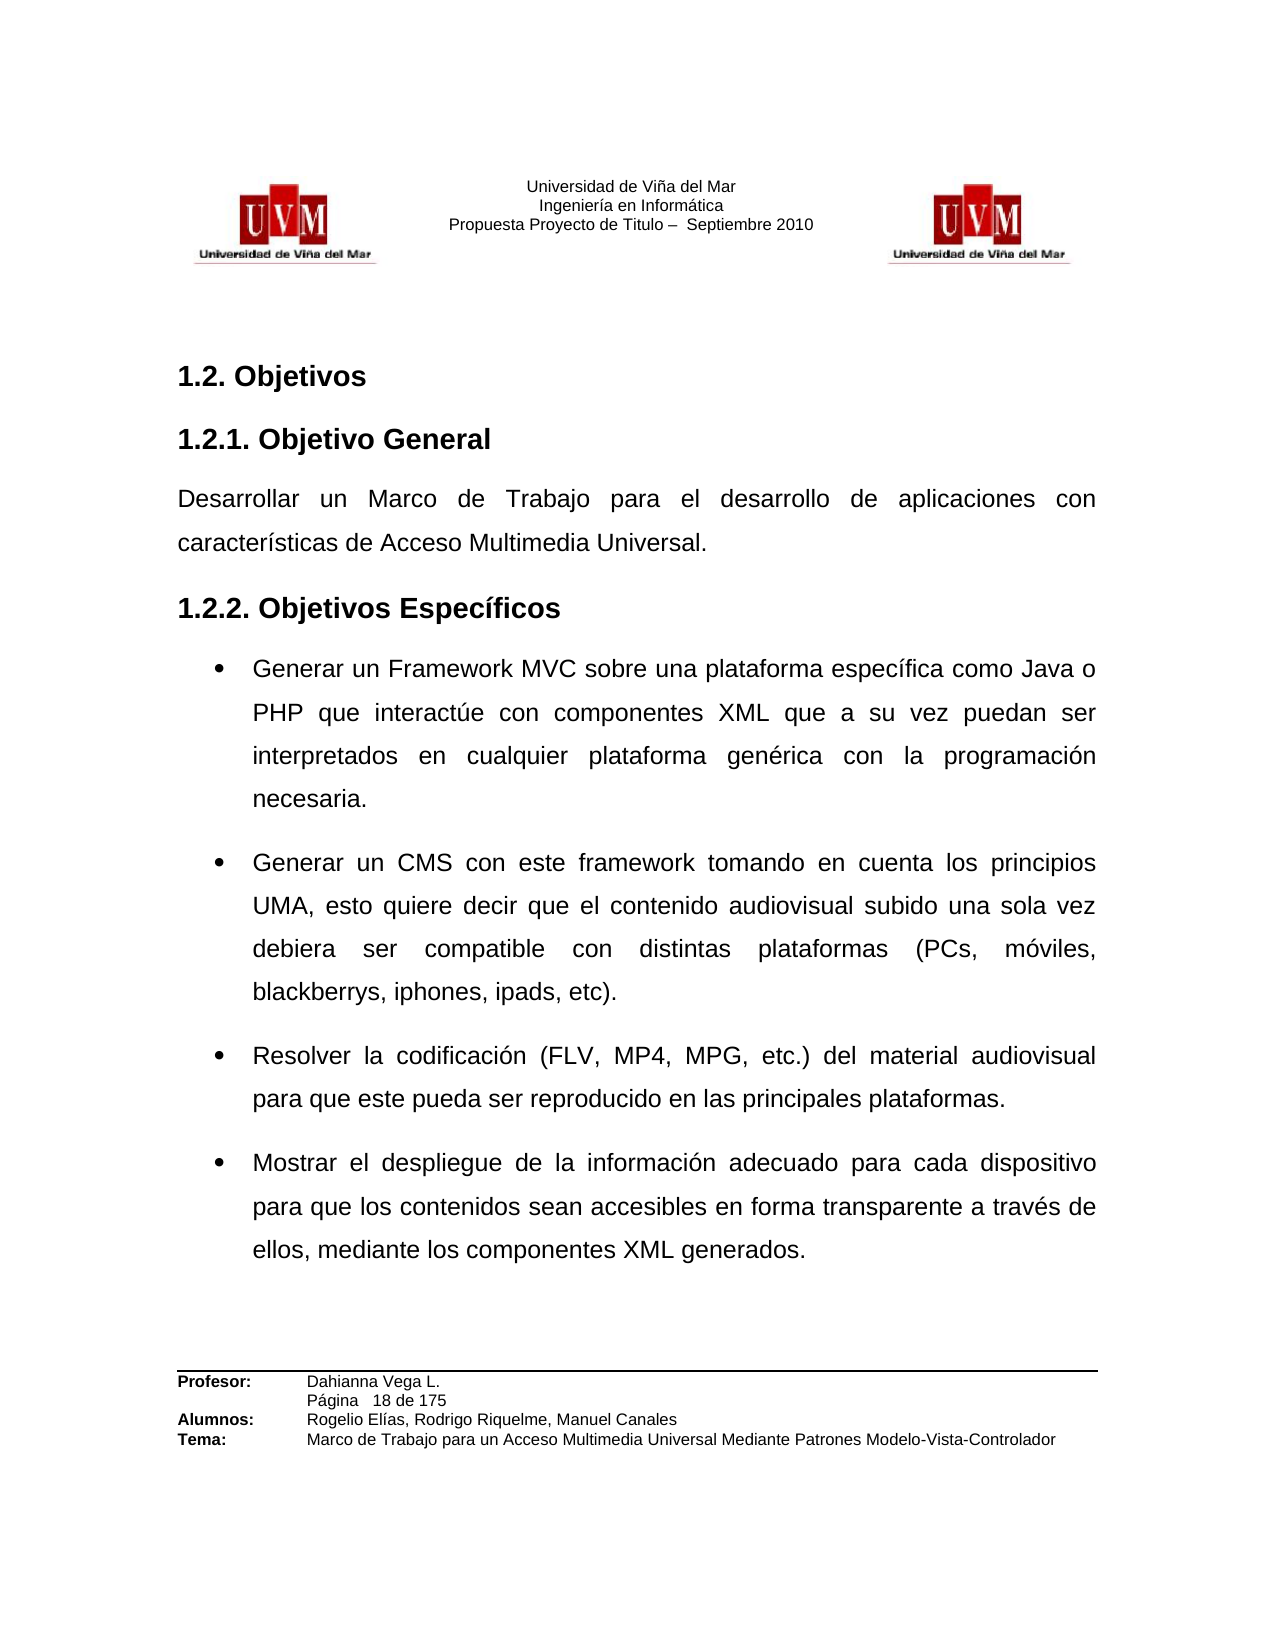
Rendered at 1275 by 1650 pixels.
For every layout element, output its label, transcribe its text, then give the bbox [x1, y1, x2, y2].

list Resolver la codificación (FLV, MP4, MPG, etc.) del material audiovisual para que este pueda ser reproducido en las principales plataformas. [215, 1041, 1098, 1113]
picture [177, 176, 390, 267]
list Mostrar el despliegue de la información adecuado para cada dispositivo para que los contenidos sean accesibles en forma transparente a través de ellos, mediante los componentes XML generados. [215, 1148, 1098, 1263]
subtitle 1.2.1. Objetivo General [177, 422, 1098, 455]
text Desarrollar un Marco de Trabajo para el desarrollo de aplicaciones con características de Acceso Multimedia Universal. [177, 484, 1098, 556]
list Generar un Framework MVC sobre una plataforma específica como Java o PHP que interactúe con componentes XML que a su vez puedan ser interpretados en cualquier plataforma genérica con la programación necesaria. [215, 654, 1098, 813]
picture [871, 176, 1084, 267]
list Generar un CMS con este framework tomando en cuenta los principios UMA, esto quiere decir que el contenido audiovisual subido una sola vez debiera ser compatible con distintas plataformas (PCs, móviles, blackberrys, iphones, ipads, etc). [215, 848, 1098, 1006]
subtitle 1.2. Objetivos [177, 359, 1098, 392]
subtitle 1.2.2. Objetivos Específicos [177, 592, 1098, 625]
